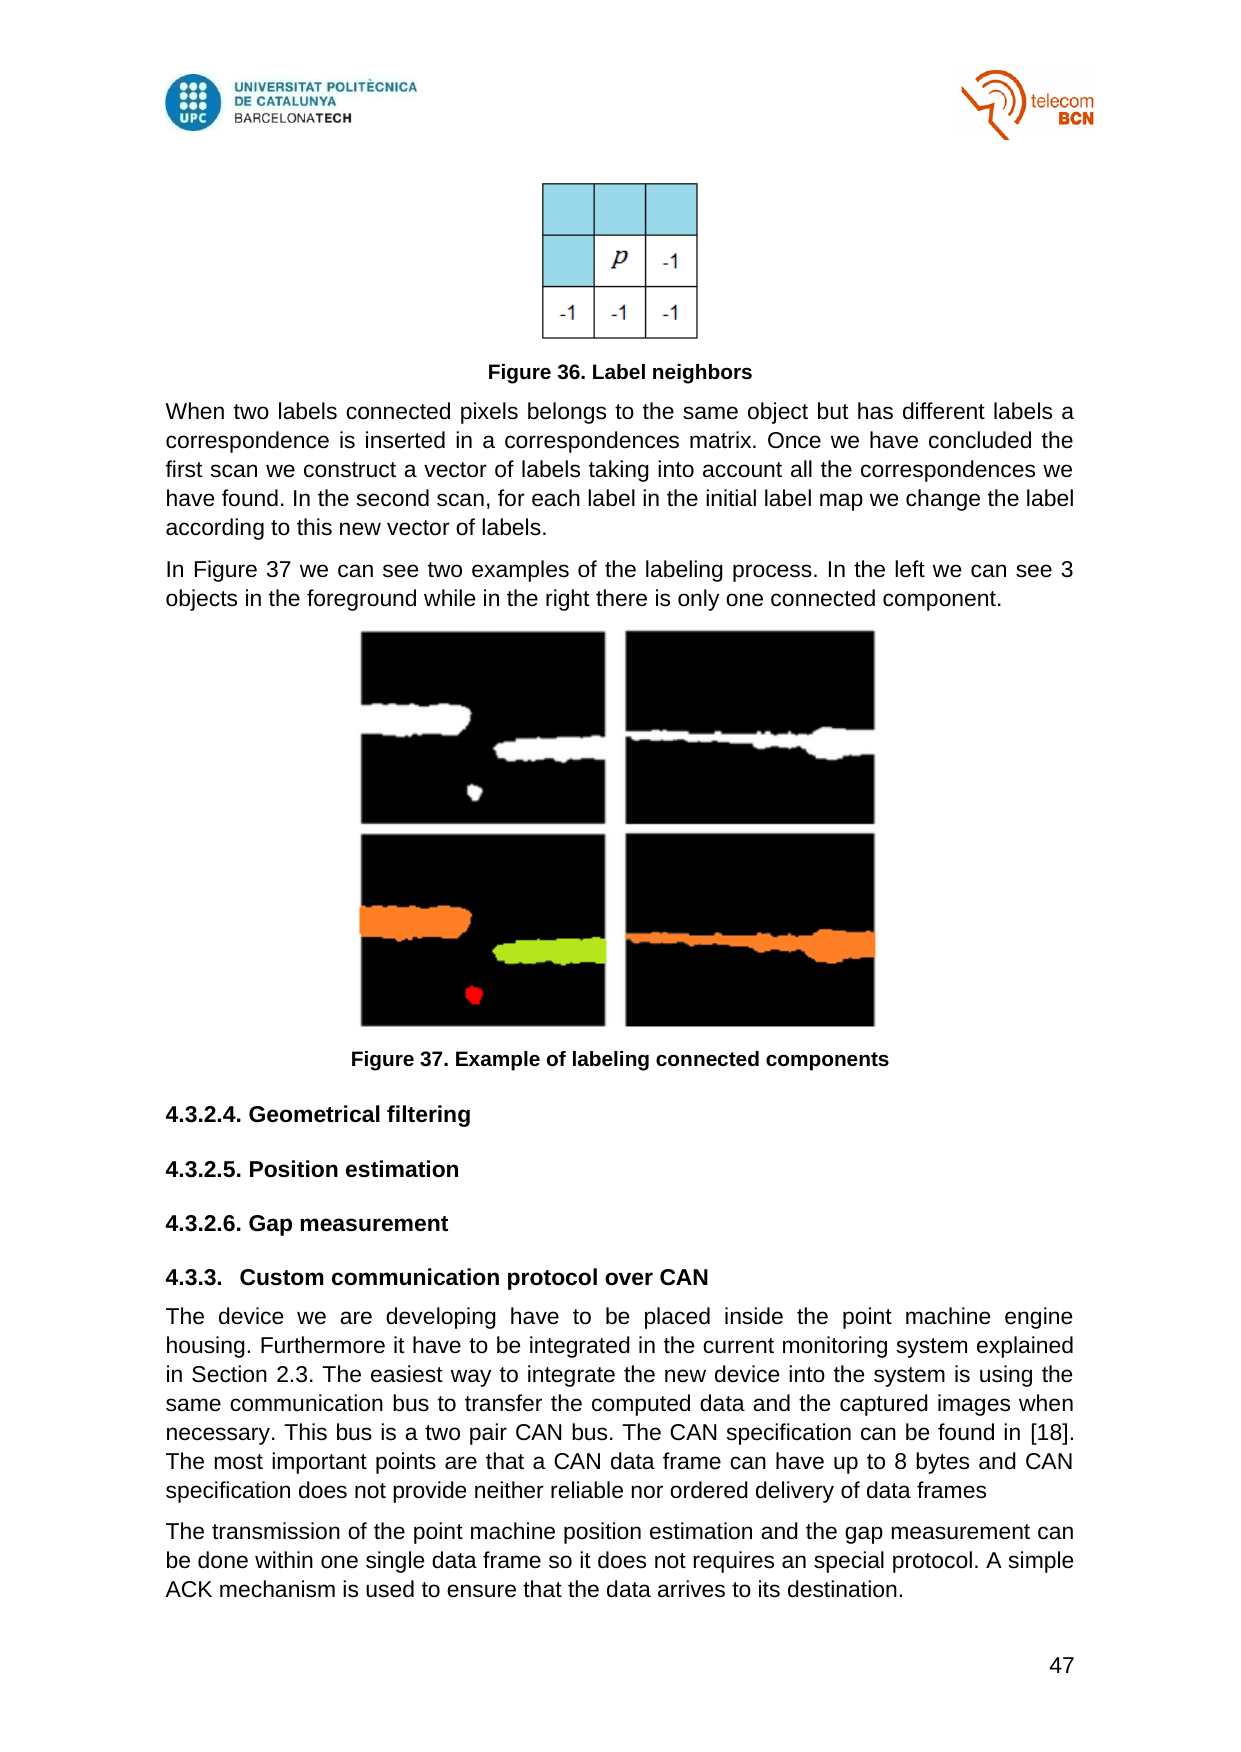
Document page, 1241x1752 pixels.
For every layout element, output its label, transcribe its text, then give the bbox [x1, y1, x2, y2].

picture [952, 64, 1097, 140]
subtitle Position estimation [165, 1153, 1075, 1182]
subtitle Geometrical filtering [165, 1099, 1075, 1128]
text In Figure 37 we can see two examples of the labeling process. In the left we can see 3 objects in the foreground while in the right there is only one connected component. [165, 556, 1075, 611]
text The device we are developing have to be placed inside the point machine engine housing. Furthermore it have to be integrated in the current monitoring system explained in Section 2.3. The easiest way to integrate the new device into the system is using the same communication bus to transfer the computed data and the captured images when necessary. This bus is a two pair CAN bus. The CAN specification can be found in [18]. The most important points are that a CAN data frame can have up to 8 bytes and CAN specification does not provide neither reliable nor ordered delivery of data frames [165, 1303, 1075, 1503]
picture [165, 74, 417, 131]
picture [536, 177, 704, 345]
subtitle Gap measurement [165, 1207, 1075, 1236]
text The transmission of the point machine position estimation and the gap measurement can be done within one single data frame so it does not requires an special protocol. A simple ACK mechanism is used to ensure that the data arrives to its destination. [165, 1518, 1075, 1602]
picture [355, 626, 885, 1033]
text When two labels connected pixels belongs to the same object but has different labels a correspondence is inserted in a correspondences matrix. Once we have concluded the first scan we construct a vector of labels taking into account all the correspondences we have found. In the second scan, for each label in the initial label map we change the label according to this new vector of labels. [165, 398, 1075, 541]
subtitle Custom communication protocol over CAN [165, 1261, 1075, 1290]
